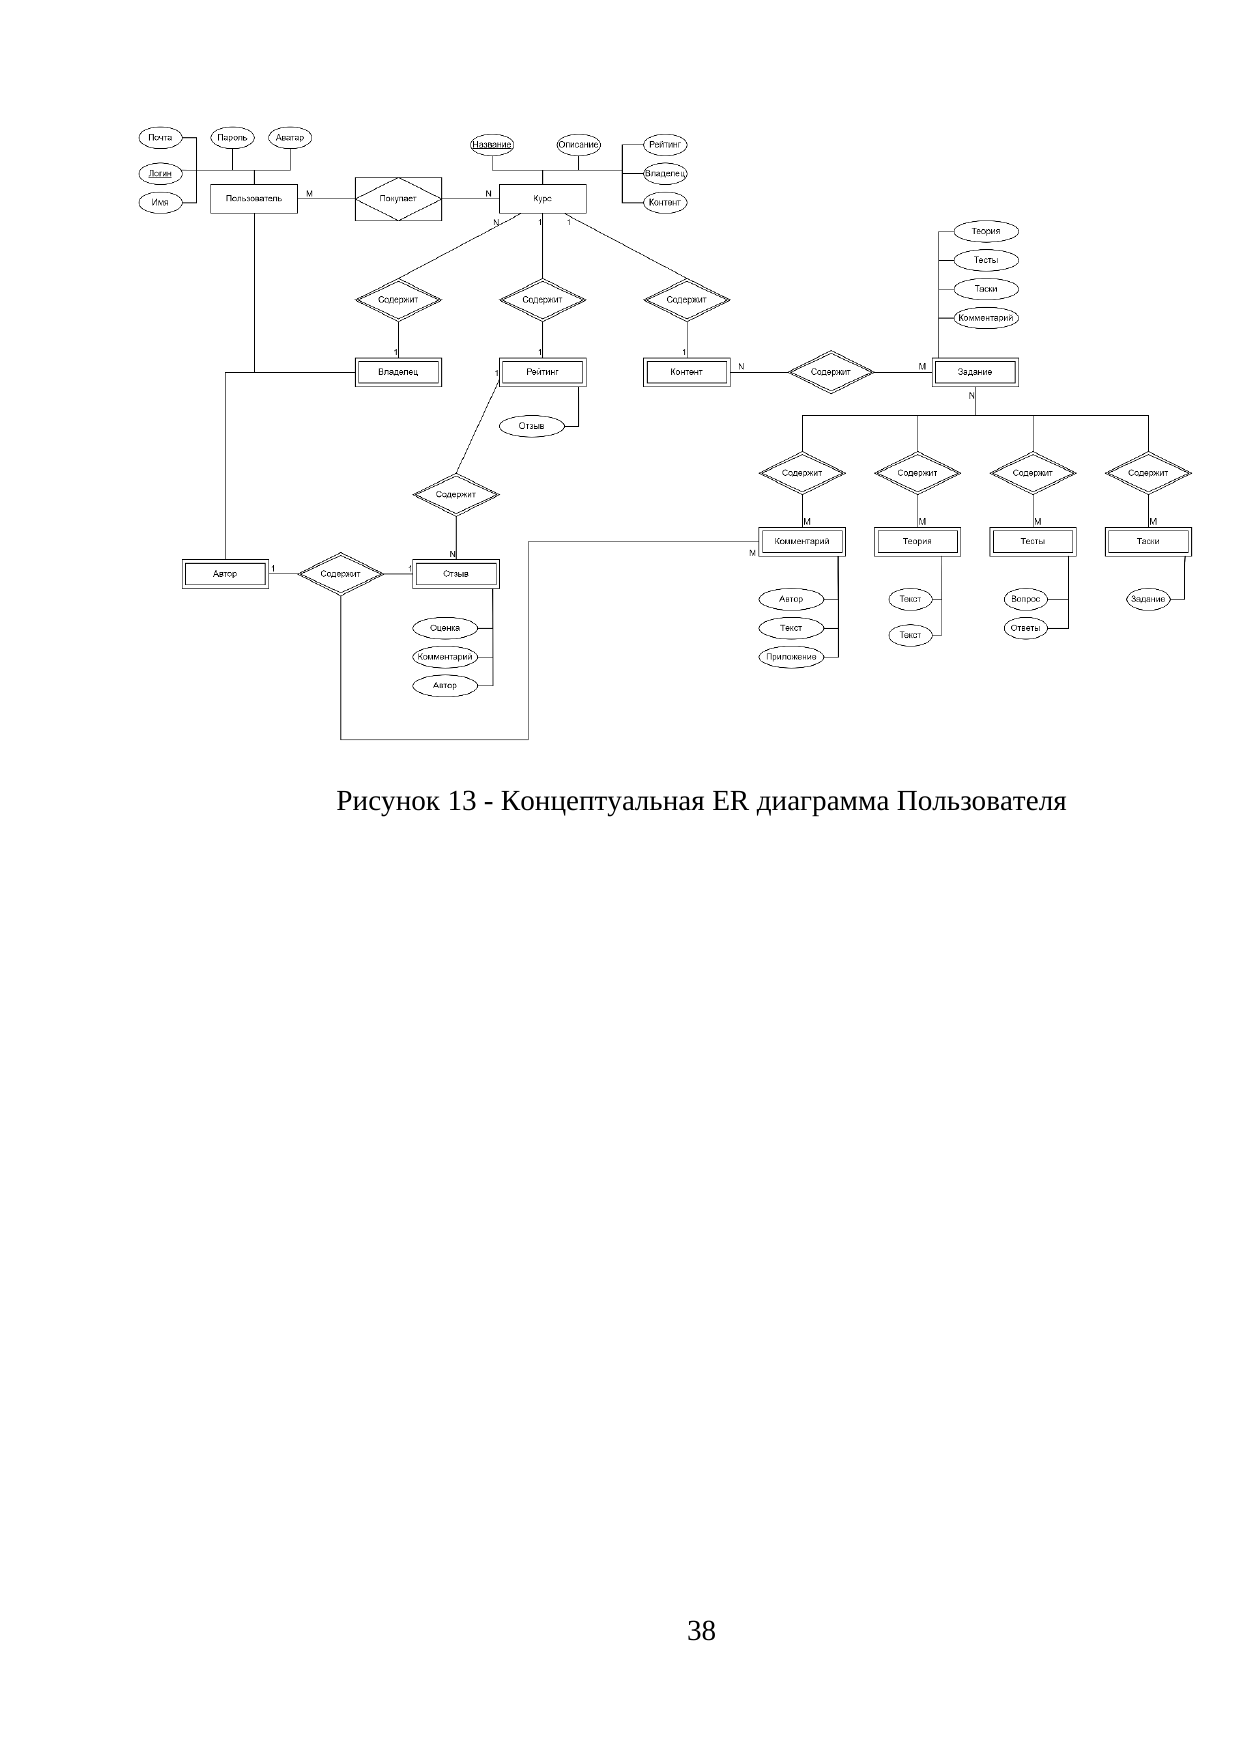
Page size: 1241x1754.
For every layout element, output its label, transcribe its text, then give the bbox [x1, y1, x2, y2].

picture [131, 119, 1199, 748]
